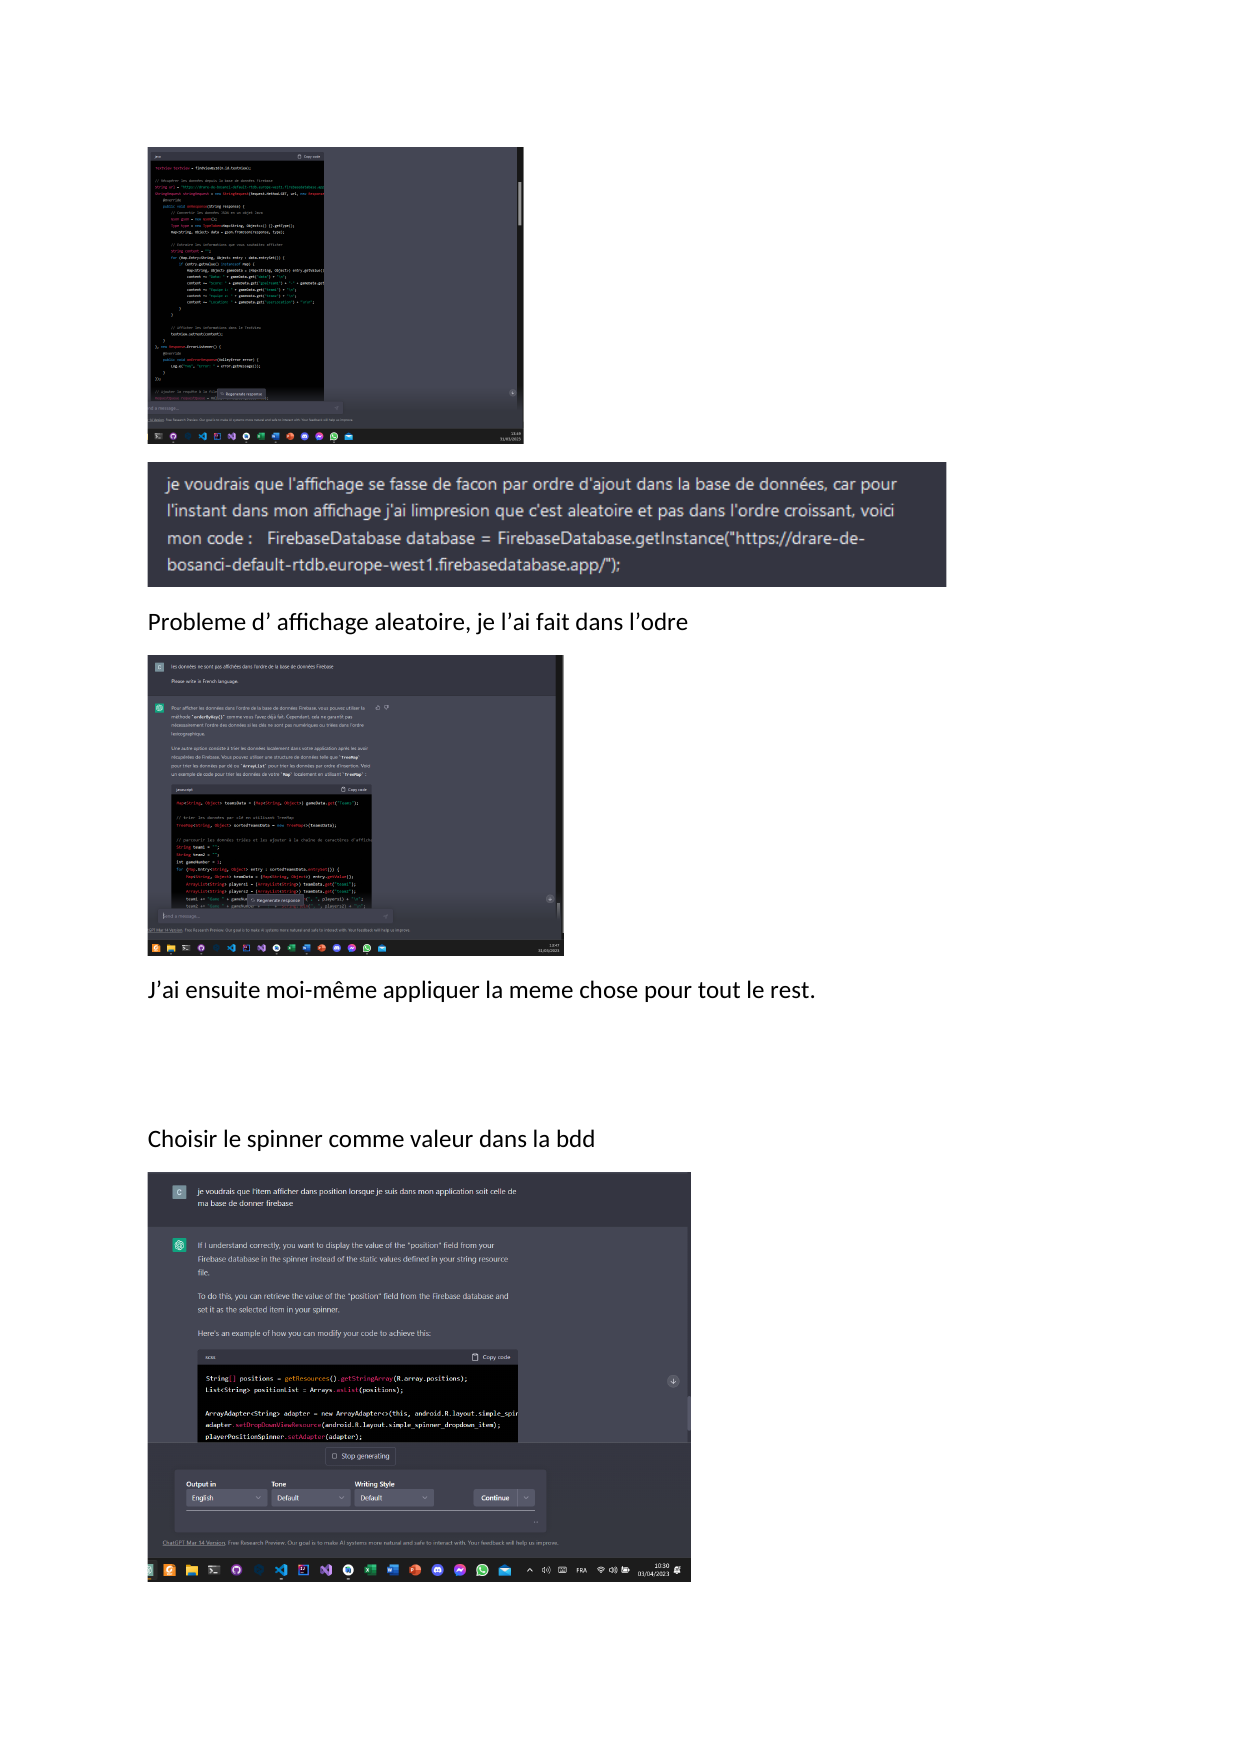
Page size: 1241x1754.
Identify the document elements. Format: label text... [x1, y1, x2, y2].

text J’ai ensuite moi-même appliquer la meme chose pour tout le rest. [148, 974, 1093, 1005]
picture [147, 655, 564, 956]
picture [147, 462, 947, 587]
picture [147, 1172, 691, 1582]
picture [147, 147, 524, 444]
text Choisir le spinner comme valeur dans la bdd [148, 1123, 1093, 1153]
text Probleme d’ affichage aleatoire, je l’ai fait dans l’odre [148, 606, 1093, 636]
